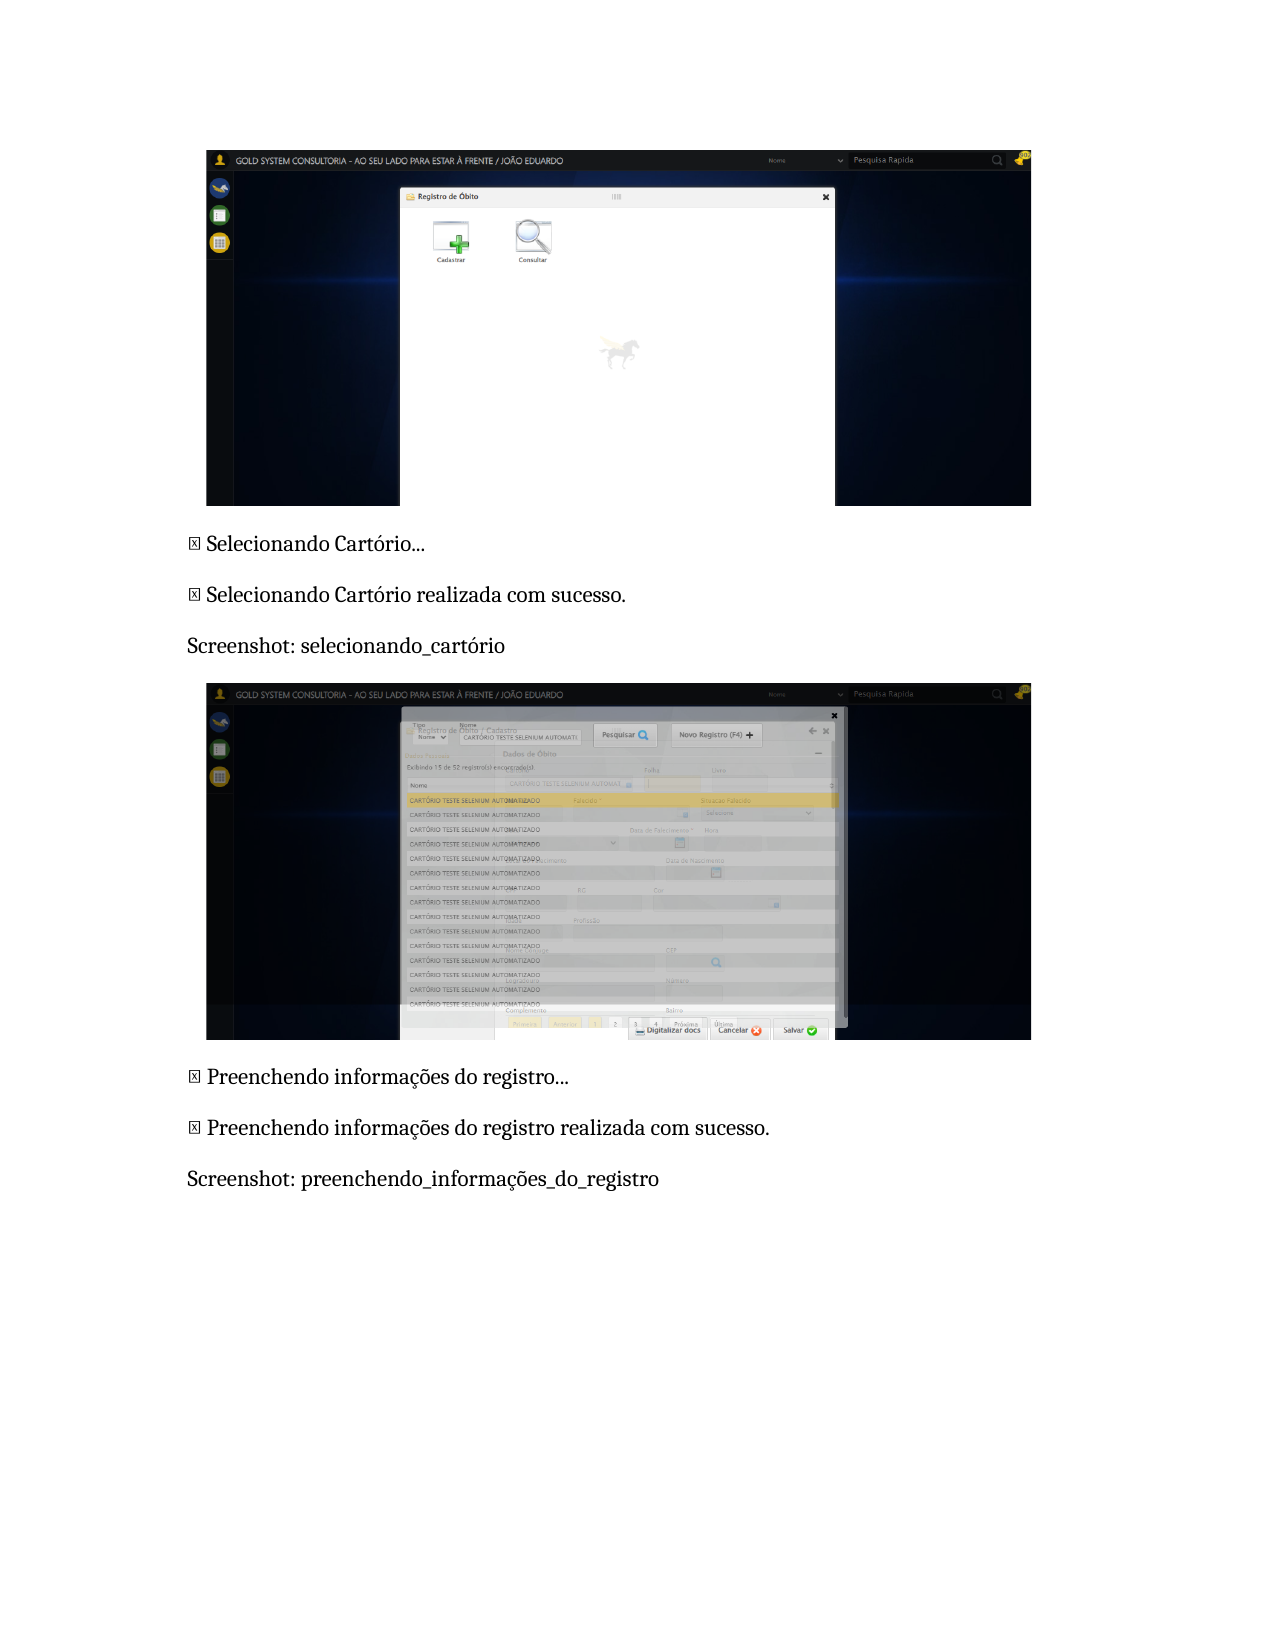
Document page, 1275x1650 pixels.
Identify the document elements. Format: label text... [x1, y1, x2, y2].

text Screenshot: selecionando_cartório [187, 632, 1087, 659]
text 🔄 Preenchendo informações do registro... [187, 1064, 1087, 1090]
text ✅ Preenchendo informações do registro realizada com sucesso. [187, 1115, 1087, 1141]
text ✅ Selecionando Cartório realizada com sucesso. [187, 581, 1087, 608]
picture [206, 150, 1032, 506]
picture [206, 683, 1032, 1040]
text 🔄 Selecionando Cartório... [187, 530, 1087, 557]
text Screenshot: preenchendo_informações_do_registro [187, 1166, 1087, 1192]
